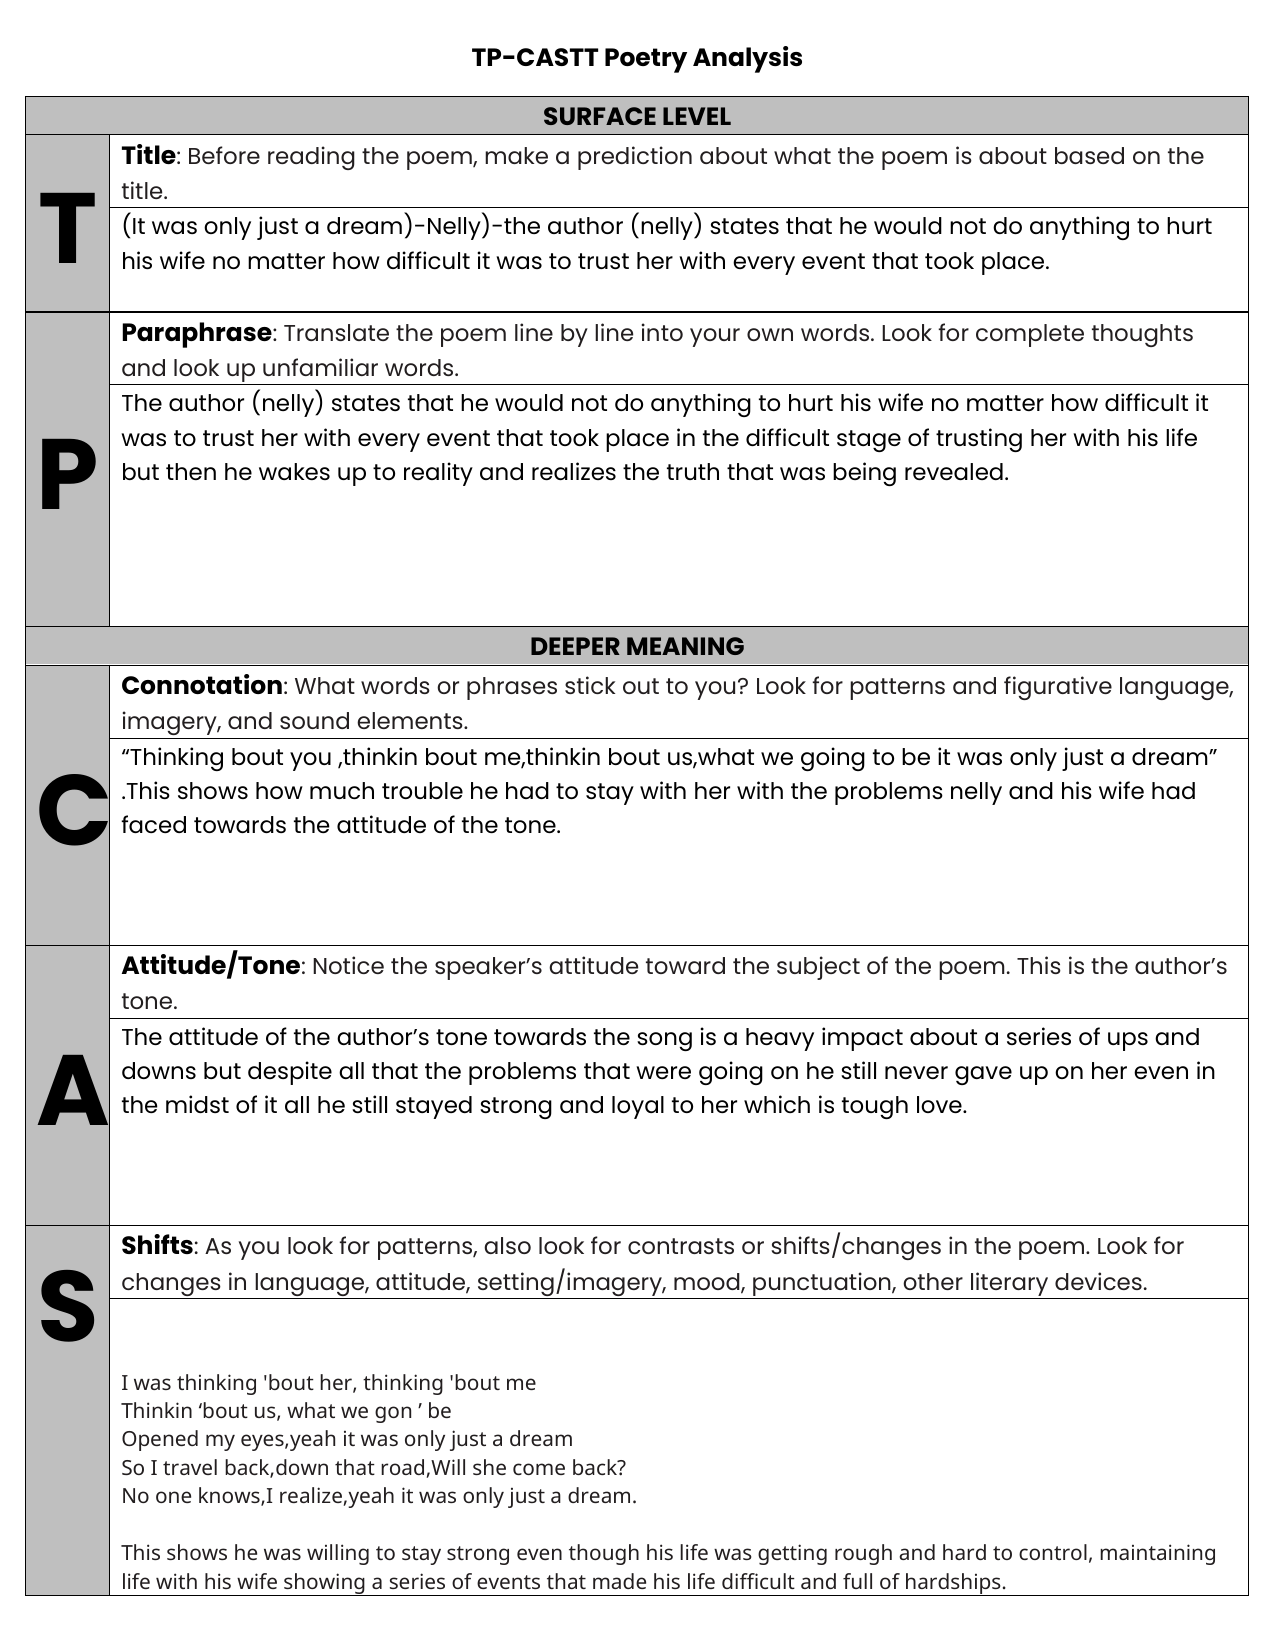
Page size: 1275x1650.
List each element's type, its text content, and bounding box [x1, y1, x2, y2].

text TP-CASTT Poetry Analysis [37, 37, 1237, 75]
table_cell C [26, 666, 109, 945]
table_cell Attitude/Tone: Notice the speaker’s attitude toward the subject of the poem. This is the author’s tone. [110, 946, 1248, 1018]
table_cell The author (nelly) states that he would not do anything to hurt his wife no matter how difficult it was to trust her with every event that took place in the difficult stage of trusting her with his life but then he wakes up to reality and realizes the truth that was being revealed. [110, 385, 1248, 626]
table_cell A [26, 946, 109, 1225]
table_cell Title: Before reading the poem, make a prediction about what the poem is about based on the title. [110, 135, 1248, 207]
table_cell (It was only just a dream)-Nelly)-the author (nelly) states that he would not do anything to hurt his wife no matter how difficult it was to trust her with every event that took place. [110, 208, 1248, 311]
table_cell Shifts: As you look for patterns, also look for contrasts or shifts/changes in the poem. Look for changes in language, attitude, setting/imagery, mood, punctuation, other literary devices. [110, 1226, 1248, 1298]
table_cell Connotation: What words or phrases stick out to you? Look for patterns and figurative language, imagery, and sound elements. [110, 666, 1248, 737]
table_cell Paraphrase: Translate the poem line by line into your own words. Look for complete thoughts and look up unfamiliar words. [110, 313, 1248, 384]
table_cell The attitude of the author’s tone towards the song is a heavy impact about a series of ups and downs but despite all that the problems that were going on he still never gave up on her even in the midst of it all he still stayed strong and loyal to her which is tough love. [110, 1019, 1248, 1225]
table_cell S [26, 1226, 109, 1595]
table_cell “Thinking bout you ,thinkin bout me,thinkin bout us,what we going to be it was only just a dream” .This shows how much trouble he had to stay with her with the problems nelly and his wife had faced towards the attitude of the tone. [110, 739, 1248, 945]
table_cell DEEPER MEANING [26, 627, 1248, 664]
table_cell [110, 1299, 1248, 1595]
table_header SURFACE LEVEL [26, 97, 1248, 134]
table_cell T [26, 135, 109, 311]
table_cell P [26, 313, 109, 626]
